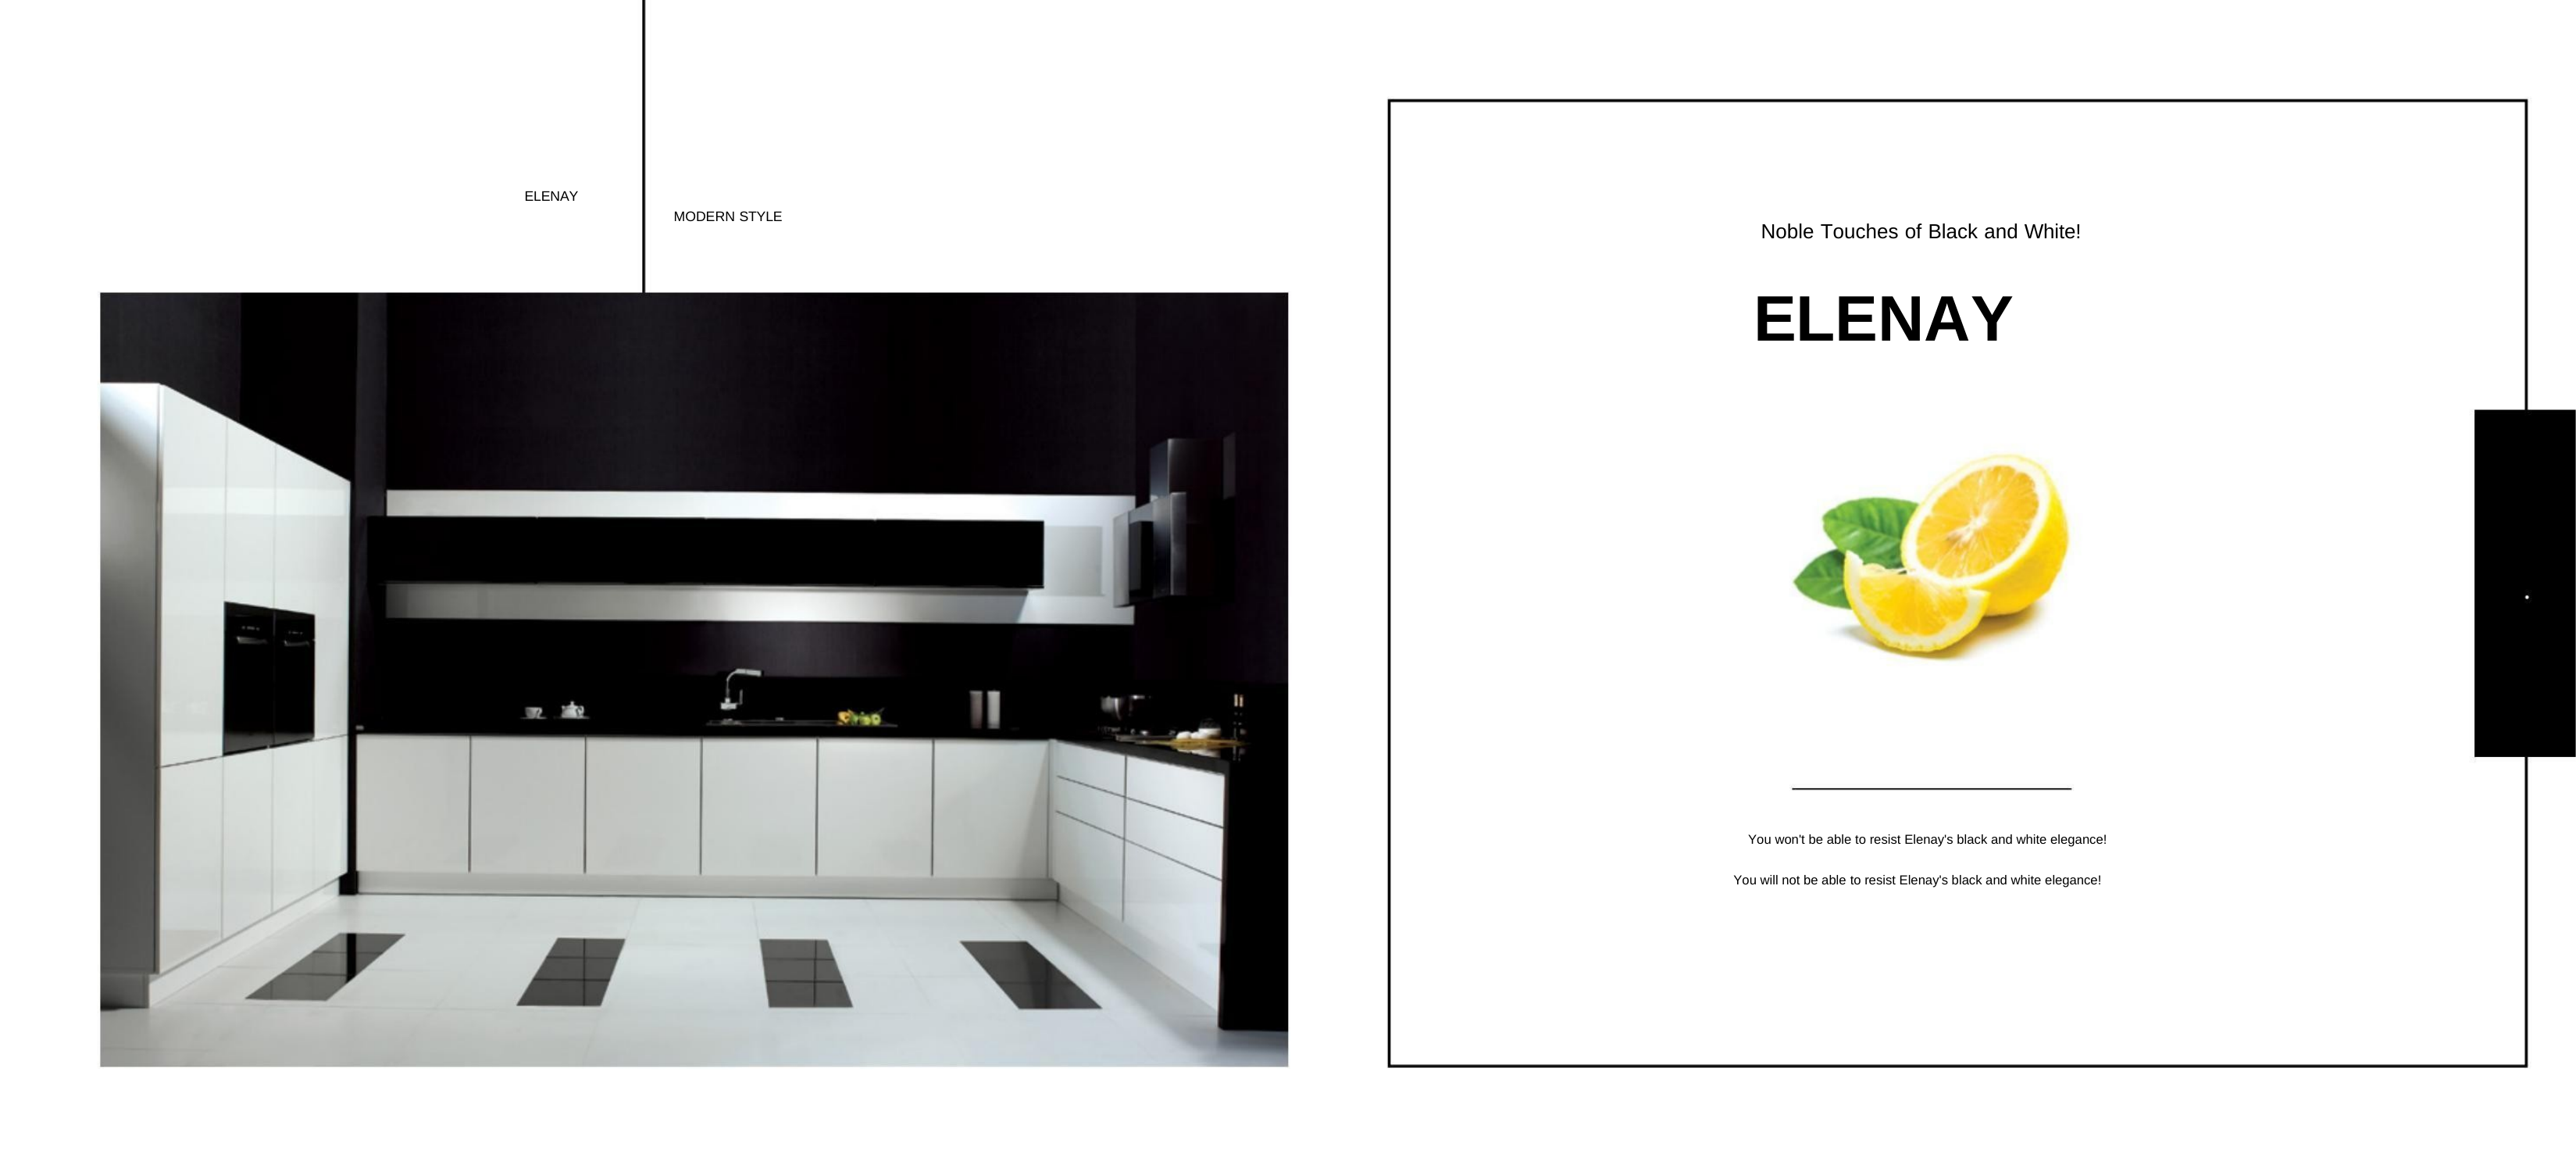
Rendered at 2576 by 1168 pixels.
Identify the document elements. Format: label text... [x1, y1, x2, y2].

subtitle MODERN STYLE [673, 209, 787, 224]
subtitle ELENAY [377, 188, 578, 204]
text Noble Touches of Black and White! [1761, 220, 2285, 243]
subtitle ELENAY [1754, 280, 2285, 355]
text You won't be able to resist Elenay's black and white elegance! You will not be able to resist Elenay's black and white elegance! [1733, 832, 2125, 888]
picture [97, 0, 2576, 1070]
